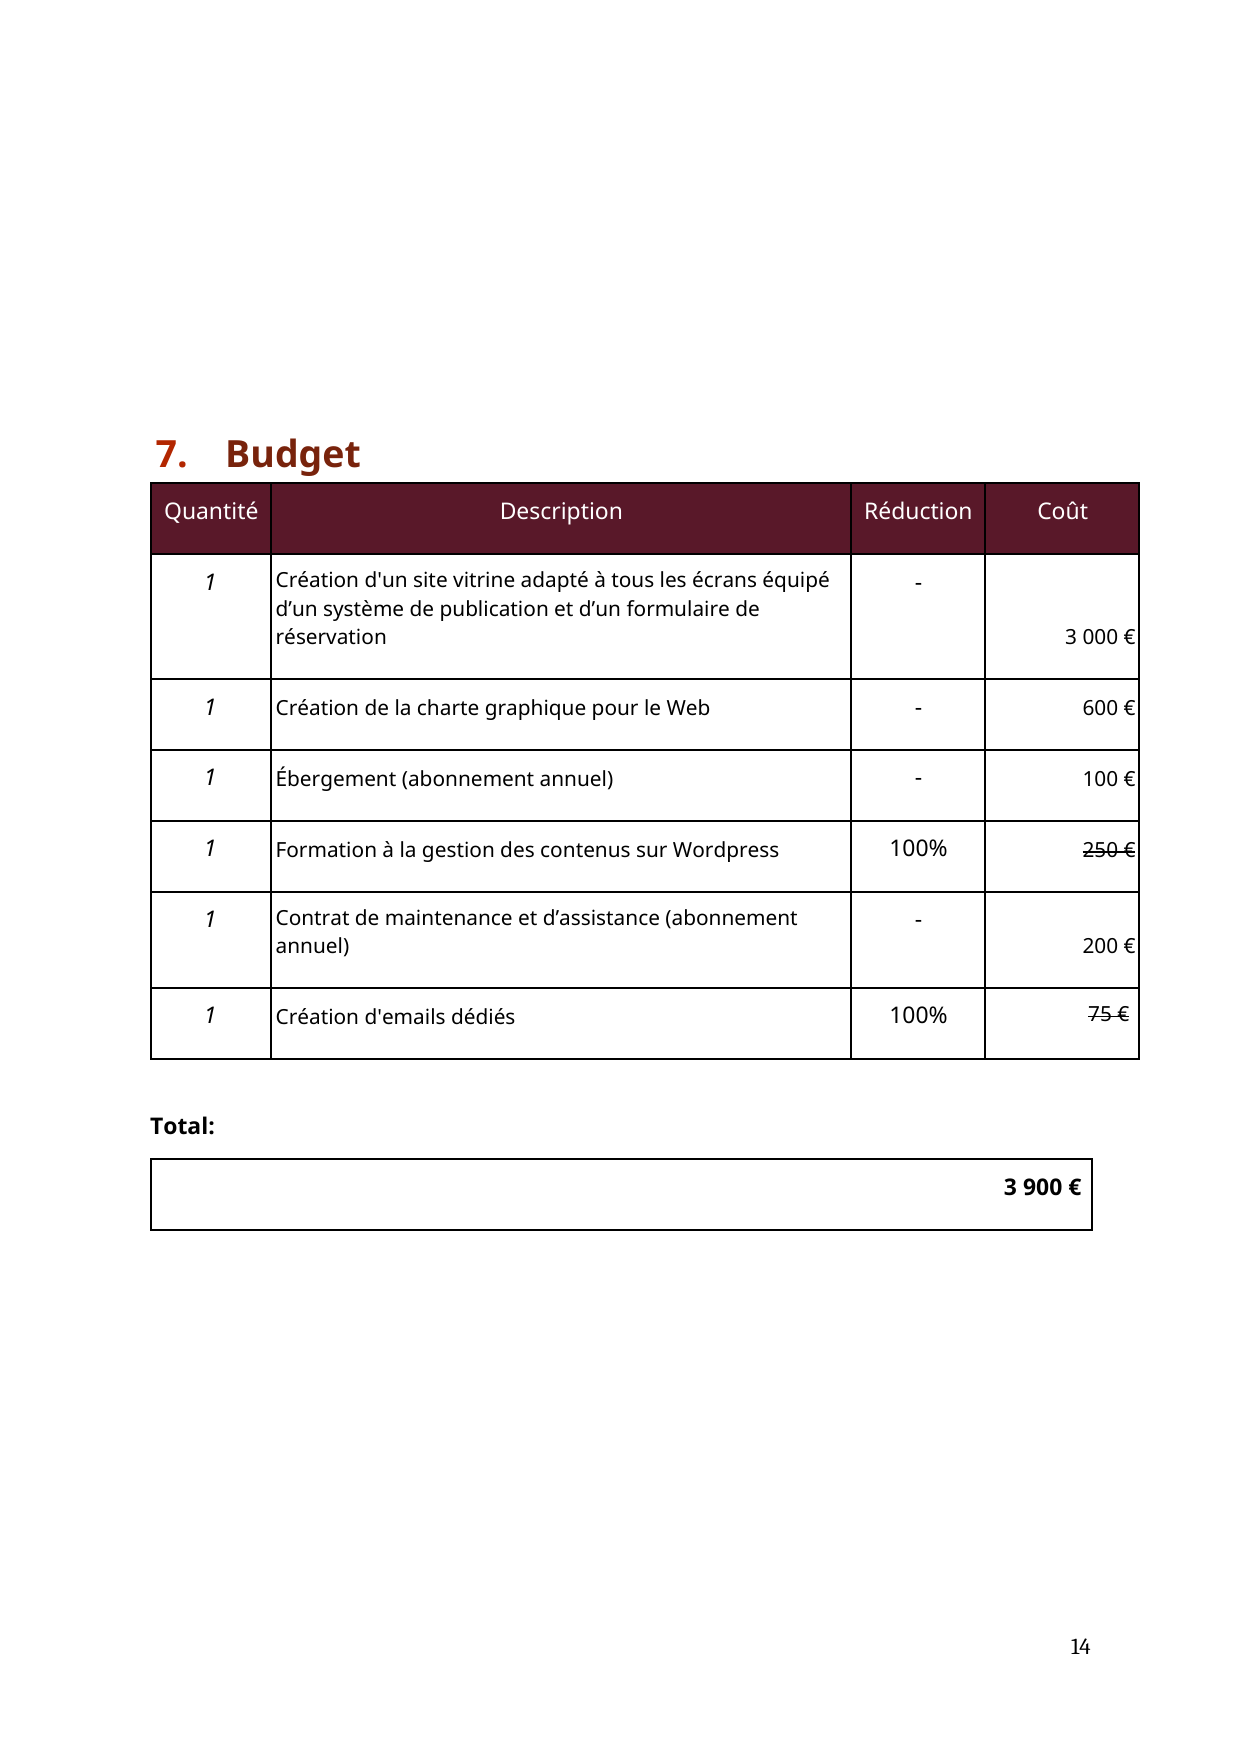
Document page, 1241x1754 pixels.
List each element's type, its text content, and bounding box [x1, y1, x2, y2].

table_cell 1 [152, 751, 270, 820]
table_cell 100% [852, 822, 984, 891]
table_cell - [852, 680, 984, 749]
table_cell 100 € [986, 751, 1138, 820]
table_cell Création d'un site vitrine adapté à tous les écrans équipé d’un système de publication et d’un formulaire de réservation [272, 555, 850, 678]
table_header 3 900 € [152, 1160, 1091, 1229]
table_cell 250 € [986, 822, 1138, 891]
table_header Quantité [152, 484, 270, 553]
table_cell Ébergement (abonnement annuel) [272, 751, 850, 820]
table_cell 1 [152, 555, 270, 678]
table_cell 1 [152, 989, 270, 1058]
table_cell 1 [152, 680, 270, 749]
table_cell Contrat de maintenance et d’assistance (abonnement annuel) [272, 893, 850, 987]
text Total: [150, 1110, 1090, 1142]
table_cell 100% [852, 989, 984, 1058]
table_cell 3 000 € [986, 555, 1138, 678]
table_header Réduction [852, 484, 984, 553]
table_cell 600 € [986, 680, 1138, 749]
subtitle Budget [187, 427, 1090, 478]
table_cell - [852, 893, 984, 987]
table_cell - [852, 555, 984, 678]
table_header Description [272, 484, 850, 553]
table_cell Création de la charte graphique pour le Web [272, 680, 850, 749]
table_cell - [852, 751, 984, 820]
table_cell 1 [152, 822, 270, 891]
table_cell Formation à la gestion des contenus sur Wordpress [272, 822, 850, 891]
table_cell 1 [152, 893, 270, 987]
table_cell 75 € [986, 989, 1138, 1058]
table_cell 200 € [986, 893, 1138, 987]
table_cell Création d'emails dédiés [272, 989, 850, 1058]
table_header Coût [986, 484, 1138, 553]
